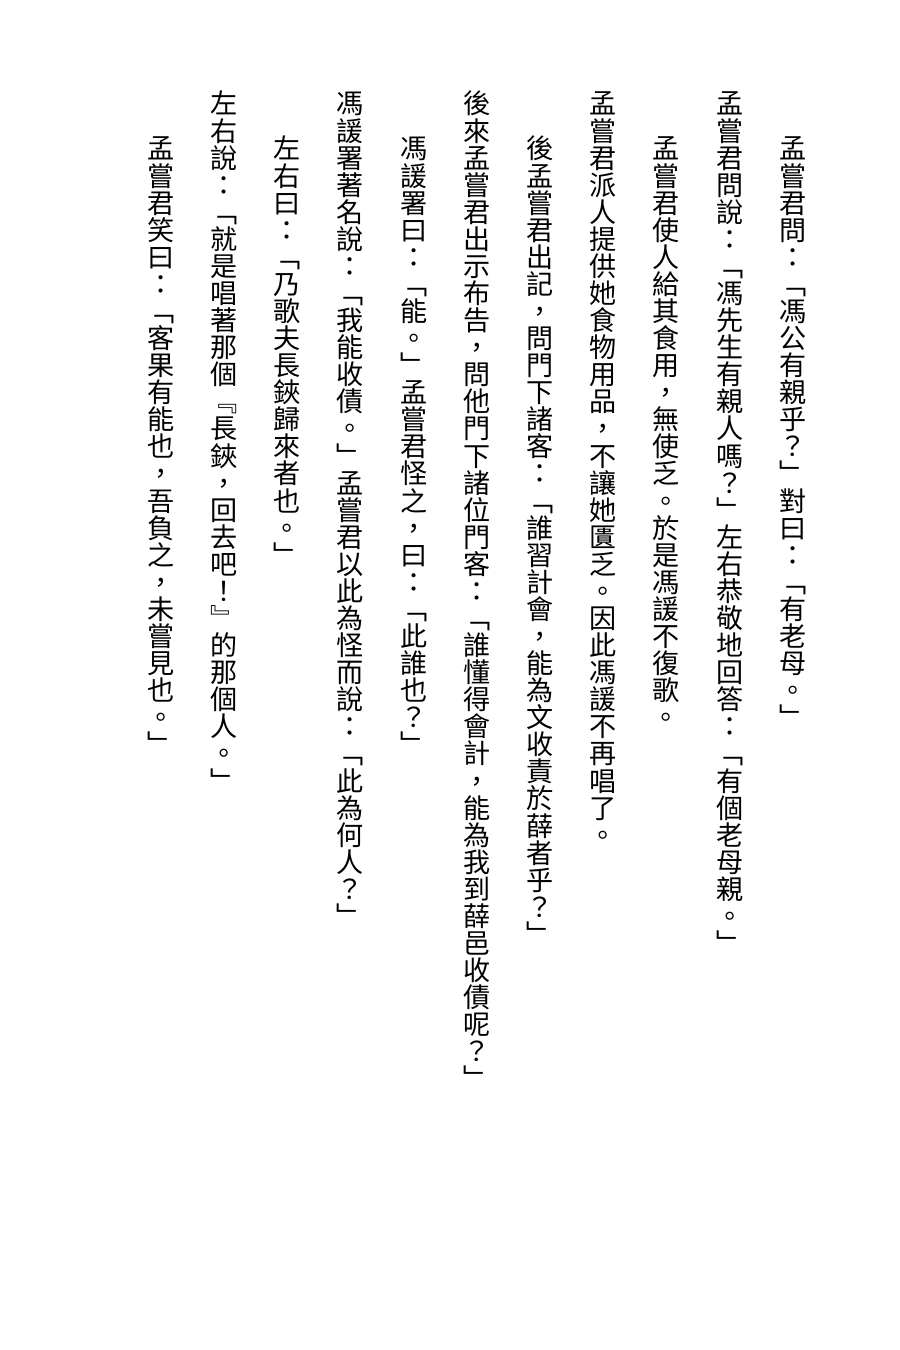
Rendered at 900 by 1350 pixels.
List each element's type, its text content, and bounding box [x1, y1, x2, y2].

text 孟嘗君使人給其食用，無使乏。於是馮諼不復歌。 [647, 135, 683, 1260]
text 孟嘗君笑曰：「客果有能也，吾負之，未嘗見也。」 [141, 135, 178, 1260]
text 馮諼署著名說：「我能收債。」孟嘗君以此為怪而說：「此為何人？」 [331, 90, 367, 1260]
text 後孟嘗君出記，問門下諸客：「誰習計會，能為文收責於薛者乎？」 [520, 135, 557, 1260]
text 孟嘗君問說：「馮先生有親人嗎？」左右恭敬地回答：「有個老母親。」 [710, 90, 747, 1260]
text 左右說：「就是唱著那個『長鋏，回去吧！』的那個人。」 [204, 90, 241, 1260]
text 後來孟嘗君出示布告，問他門下諸位門客：「誰懂得會計，能為我到薛邑收債呢？」 [457, 90, 494, 1260]
text 左右曰：「乃歌夫長鋏歸來者也。」 [267, 135, 304, 1260]
text 孟嘗君問：「馮公有親乎？」對曰：「有老母。」 [773, 135, 810, 1260]
text 馮諼署曰：「能。」孟嘗君怪之，曰：「此誰也？」 [394, 135, 431, 1260]
text 孟嘗君派人提供她食物用品，不讓她匱乏。因此馮諼不再唱了。 [583, 90, 620, 1260]
